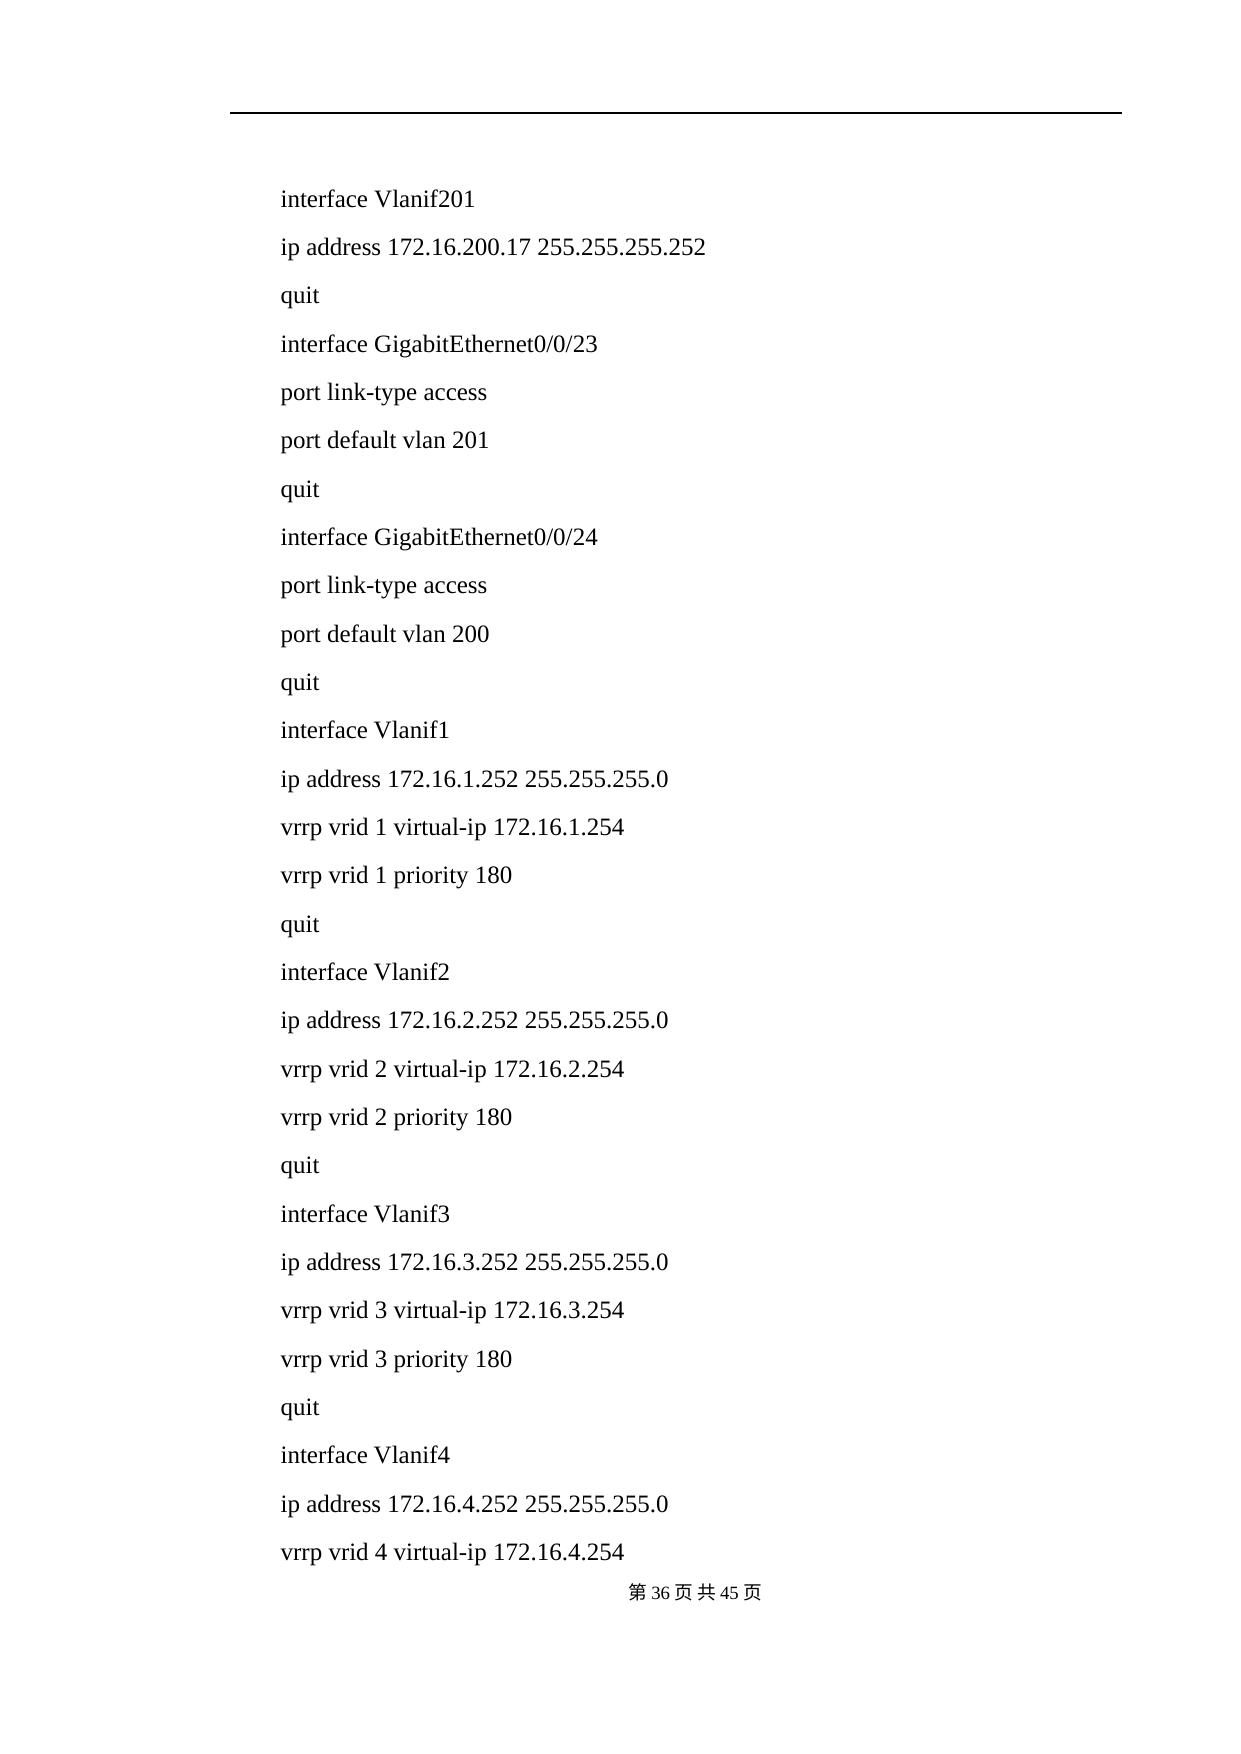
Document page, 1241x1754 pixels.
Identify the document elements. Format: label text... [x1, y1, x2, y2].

text quit [230, 1389, 1122, 1423]
text port default vlan 200 [230, 616, 1122, 650]
text quit [230, 664, 1122, 698]
text interface Vlanif1 [230, 713, 1122, 747]
text ip address 172.16.4.252 255.255.255.0 [230, 1486, 1122, 1520]
text ip address 172.16.200.17 255.255.255.252 [230, 229, 1122, 263]
text ip address 172.16.2.252 255.255.255.0 [230, 1003, 1122, 1037]
text vrrp vrid 3 virtual-ip 172.16.3.254 [230, 1293, 1122, 1327]
text quit [230, 1148, 1122, 1182]
text interface GigabitEthernet0/0/24 [230, 519, 1122, 553]
text interface Vlanif3 [230, 1196, 1122, 1230]
text quit [230, 471, 1122, 505]
text vrrp vrid 1 priority 180 [230, 858, 1122, 892]
text port link-type access [230, 374, 1122, 408]
text vrrp vrid 3 priority 180 [230, 1341, 1122, 1375]
text vrrp vrid 4 virtual-ip 172.16.4.254 [230, 1534, 1122, 1568]
text interface Vlanif201 [230, 181, 1122, 215]
text ip address 172.16.1.252 255.255.255.0 [230, 761, 1122, 795]
text quit [230, 278, 1122, 312]
text vrrp vrid 1 virtual-ip 172.16.1.254 [230, 809, 1122, 843]
text interface Vlanif4 [230, 1438, 1122, 1472]
text ip address 172.16.3.252 255.255.255.0 [230, 1244, 1122, 1278]
text interface Vlanif2 [230, 954, 1122, 988]
text interface GigabitEthernet0/0/23 [230, 326, 1122, 360]
text port link-type access [230, 568, 1122, 602]
text quit [230, 906, 1122, 940]
text vrrp vrid 2 priority 180 [230, 1099, 1122, 1133]
text port default vlan 201 [230, 423, 1122, 457]
text vrrp vrid 2 virtual-ip 172.16.2.254 [230, 1051, 1122, 1085]
